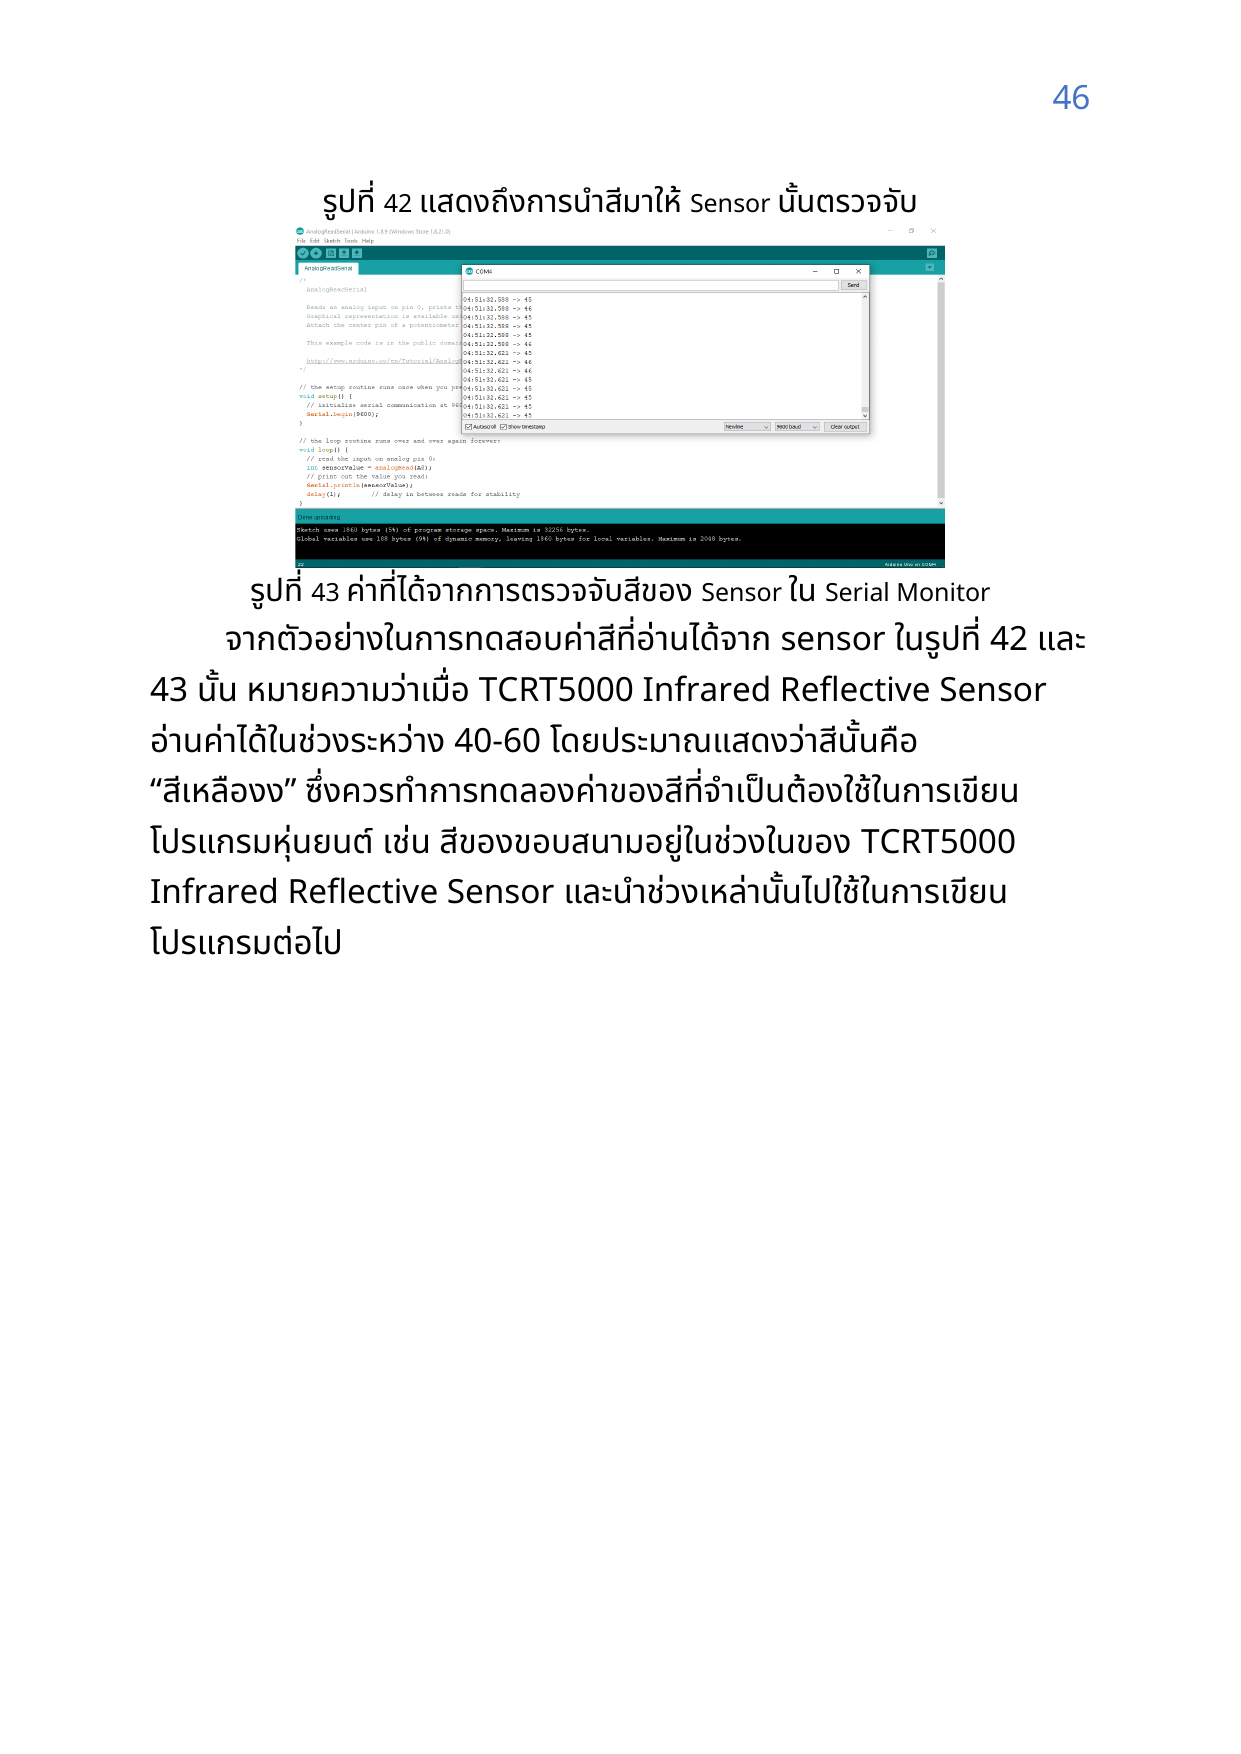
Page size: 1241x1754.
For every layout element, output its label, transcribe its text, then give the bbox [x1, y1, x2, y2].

picture [295, 226, 945, 568]
text รูปที่ 43 ค่าที่ได้จากการตรวจจับสีของ Sensor ใน Serial Monitor [150, 568, 1090, 615]
text จากตัวอย่างในการทดสอบค่าสีที่อ่านได้จาก sensor ในรูปที่ 42 และ 43 นั้น หมายความว่าเมื่อ TCRT5000 Infrared Reflective Sensor อ่านค่าได้ในช่วงระหว่าง 40-60 โดยประมาณแสดงว่าสีนั้นคือ “สีเหลืองง” ซึ่งควรทำการทดลองค่าของสีที่จำเป็นต้องใช้ในการเขียนโปรแกรมหุ่นยนต์ เช่น สีของขอบสนามอยู่ในช่วงในของ TCRT5000 Infrared Reflective Sensor และนำช่วงเหล่านั้นไปใช้ในการเขียนโปรแกรมต่อไป [150, 615, 1090, 969]
text รูปที่ 42 แสดงถึงการนำสีมาให้ Sensor นั้นตรวจจับ [150, 179, 1090, 226]
